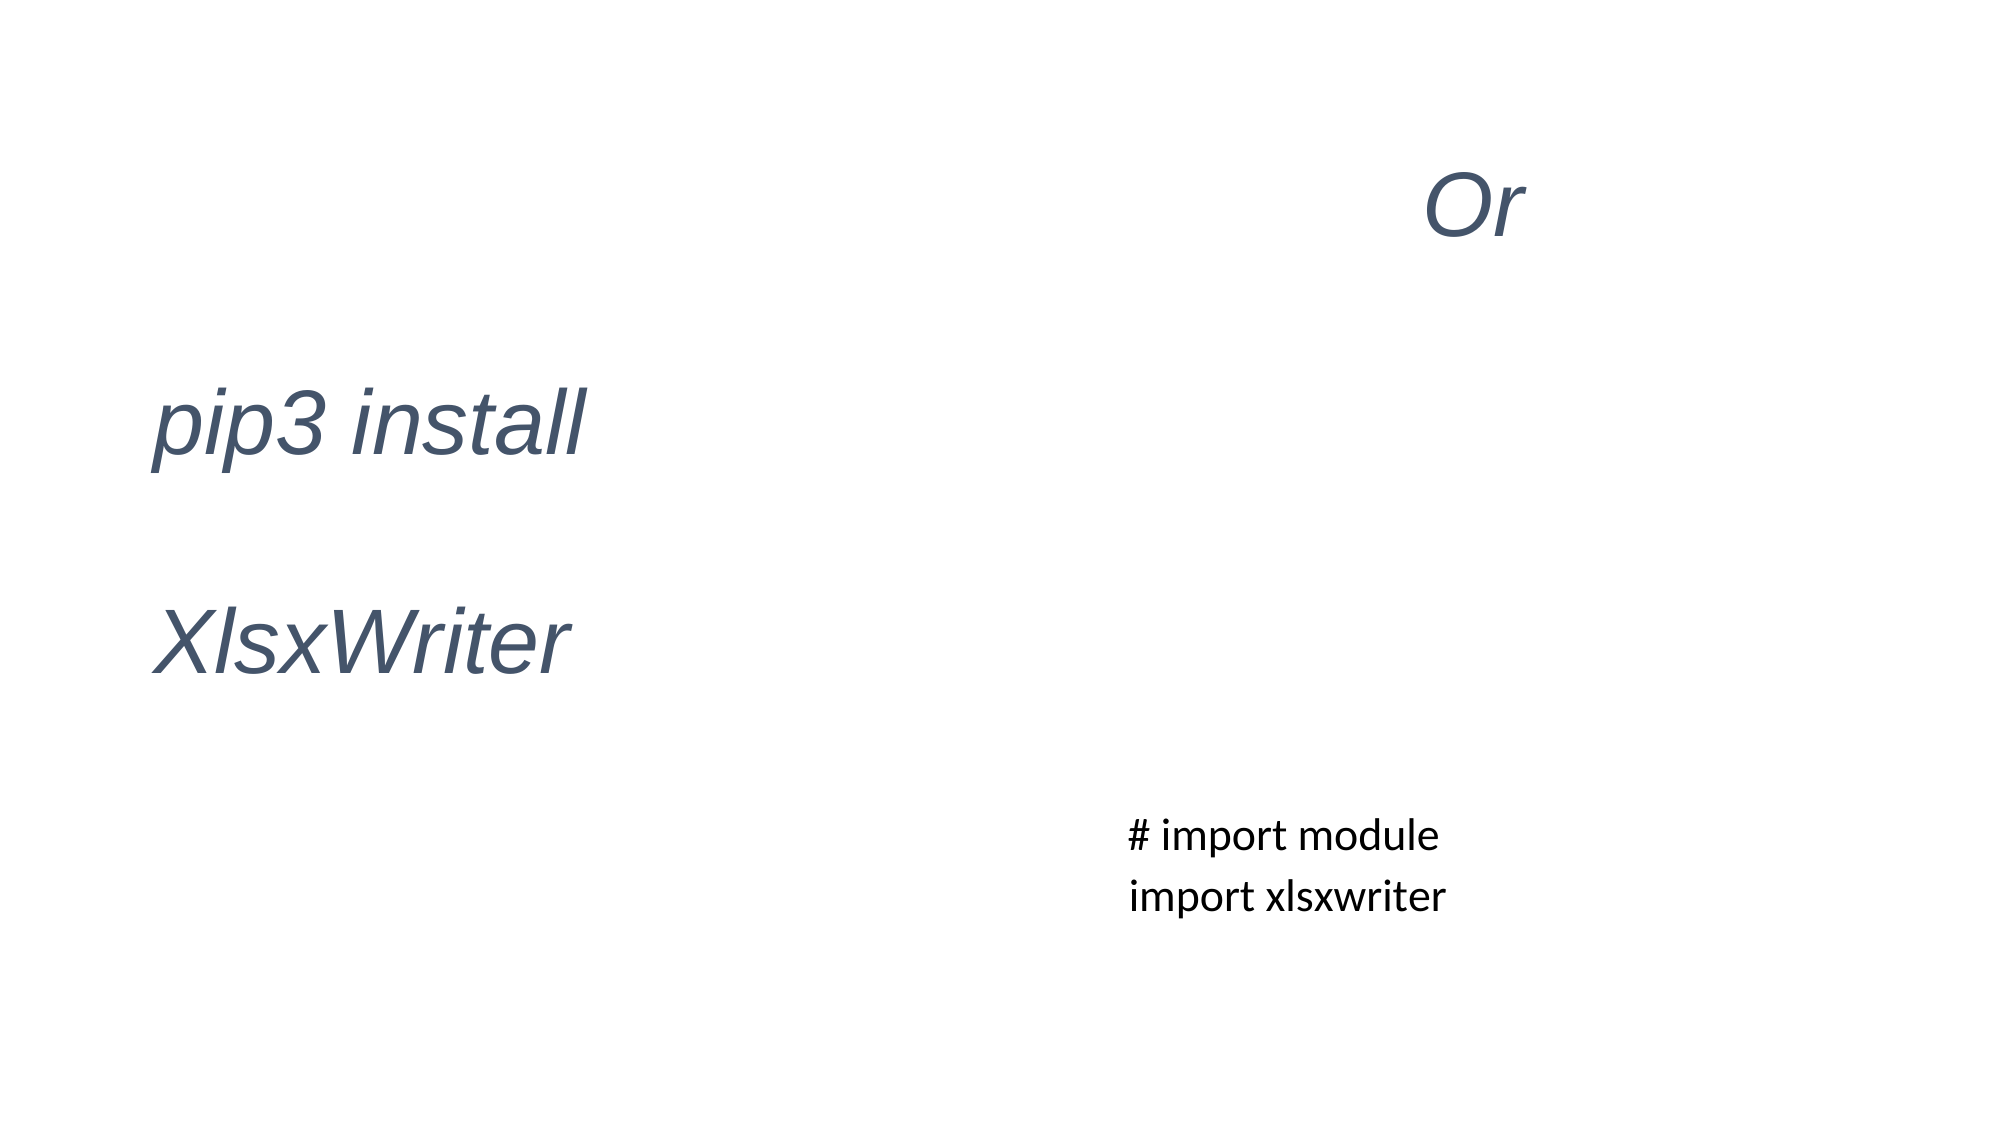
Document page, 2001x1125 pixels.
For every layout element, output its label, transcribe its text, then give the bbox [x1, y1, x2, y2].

text Or [1105, 150, 1850, 255]
text XlsxWriter [153, 587, 1850, 693]
text pip3 install [153, 369, 1850, 474]
text # import module import xlsxwriter [1127, 806, 1547, 922]
